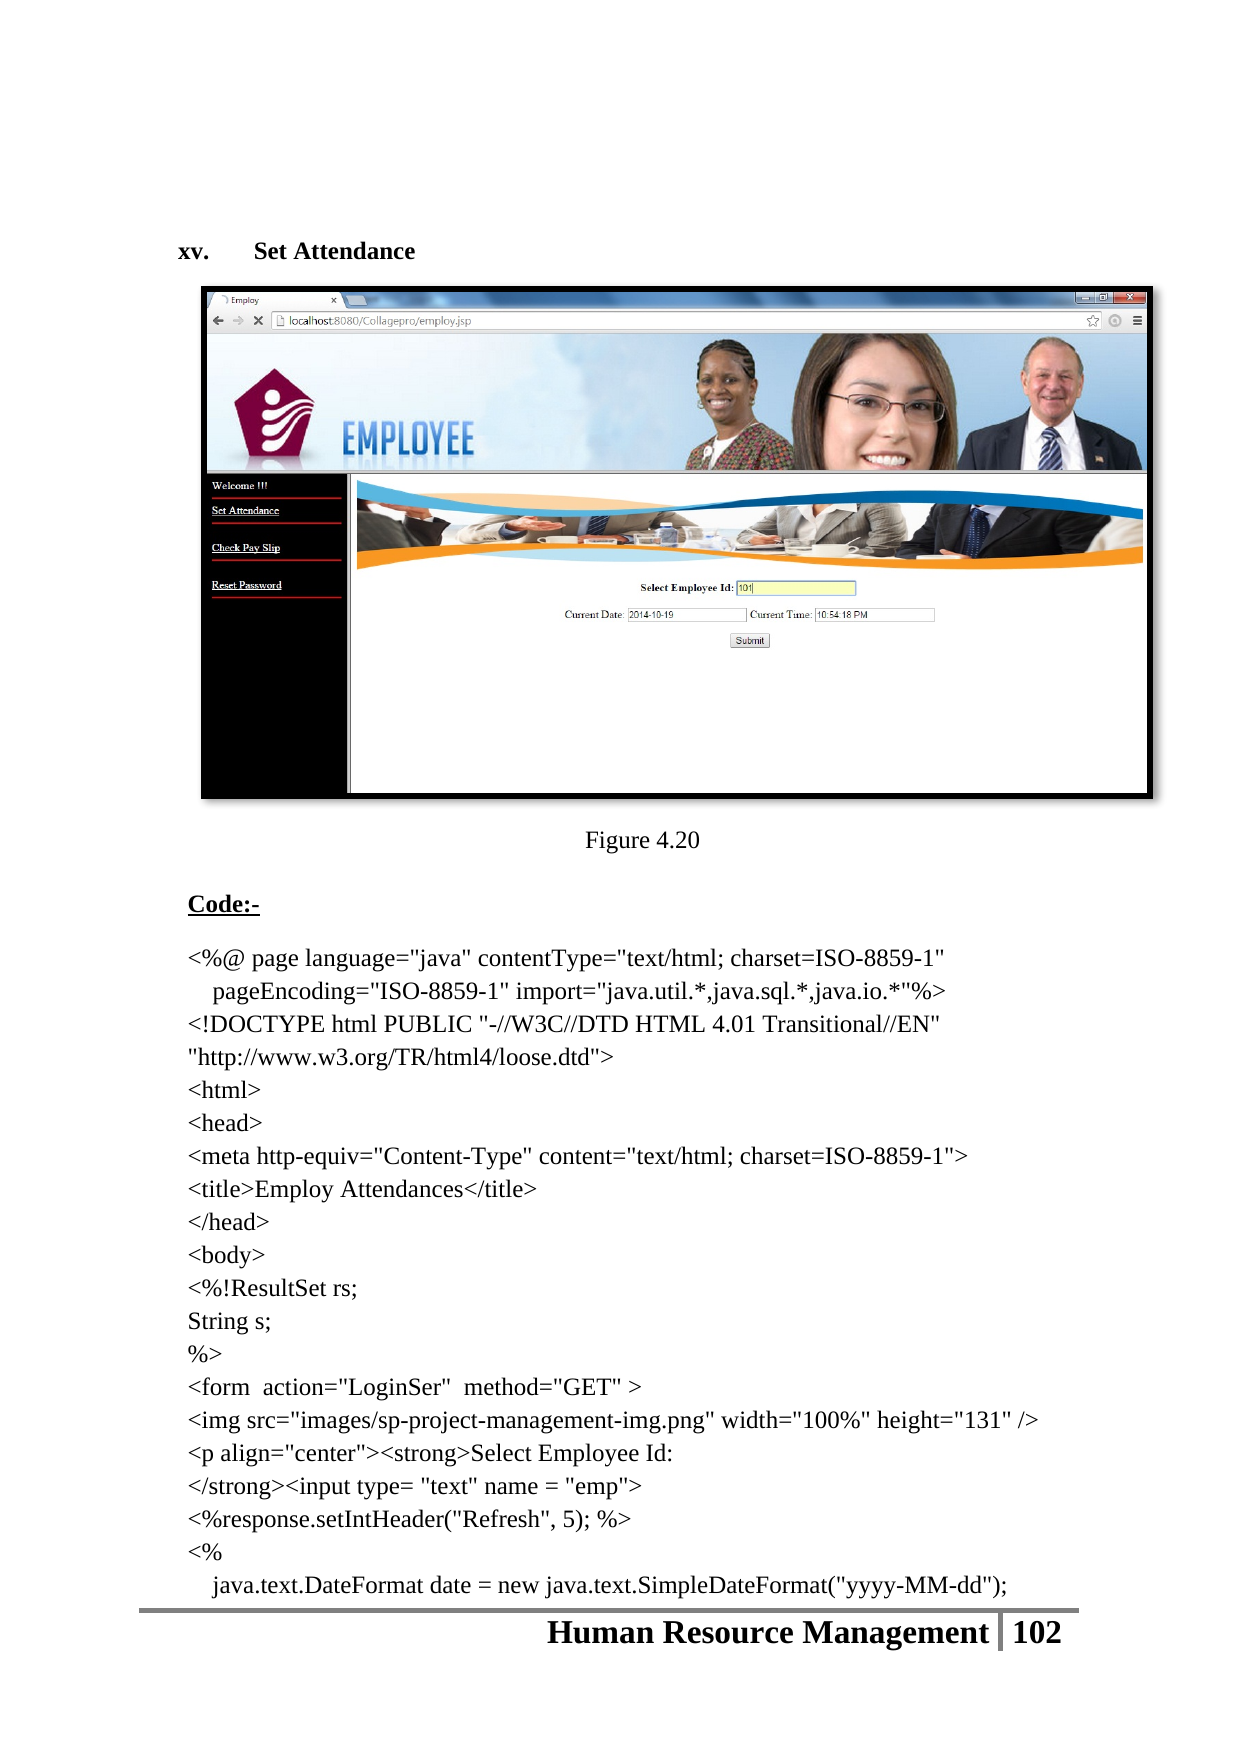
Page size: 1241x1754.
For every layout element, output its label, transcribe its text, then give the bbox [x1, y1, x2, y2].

text pageEncoding="ISO-8859-1" import="java.util.*,java.sql.*,java.io.*"%> [187, 976, 1090, 1005]
text <meta http-equiv="Content-Type" content="text/html; charset=ISO-8859-1"> [187, 1141, 1090, 1170]
text <img src="images/sp-project-management-img.png" width="100%" height="131" /> [187, 1405, 1090, 1434]
text String s; [187, 1306, 1090, 1335]
text <!DOCTYPE html PUBLIC "-//W3C//DTD HTML 4.01 Transitional//EN" "http://www.w3.org/TR/html4/loose.dtd"> [187, 1009, 1090, 1071]
text Code:- [187, 889, 1090, 918]
text <% [187, 1537, 1090, 1566]
text <html> [187, 1075, 1090, 1104]
text <%response.setIntHeader("Refresh", 5); %> [187, 1504, 1090, 1533]
text <p align="center"><strong>Select Employee Id: [187, 1438, 1090, 1467]
text <head> [187, 1108, 1090, 1137]
text %> [187, 1339, 1090, 1368]
text </head> [187, 1207, 1090, 1236]
text <body> [187, 1240, 1090, 1269]
text <%@ page language="java" contentType="text/html; charset=ISO-8859-1" [187, 943, 1090, 972]
text <%!ResultSet rs; [187, 1273, 1090, 1302]
picture [207, 292, 1147, 793]
text </strong><input type= "text" name = "emp"> [187, 1471, 1090, 1500]
list Set Attendance [209, 236, 1090, 265]
text <form action="LoginSer" method="GET" > [187, 1372, 1090, 1401]
text java.text.DateFormat date = new java.text.SimpleDateFormat("yyyy-MM-dd"); [187, 1570, 1090, 1599]
text <title>Employ Attendances</title> [187, 1174, 1090, 1203]
